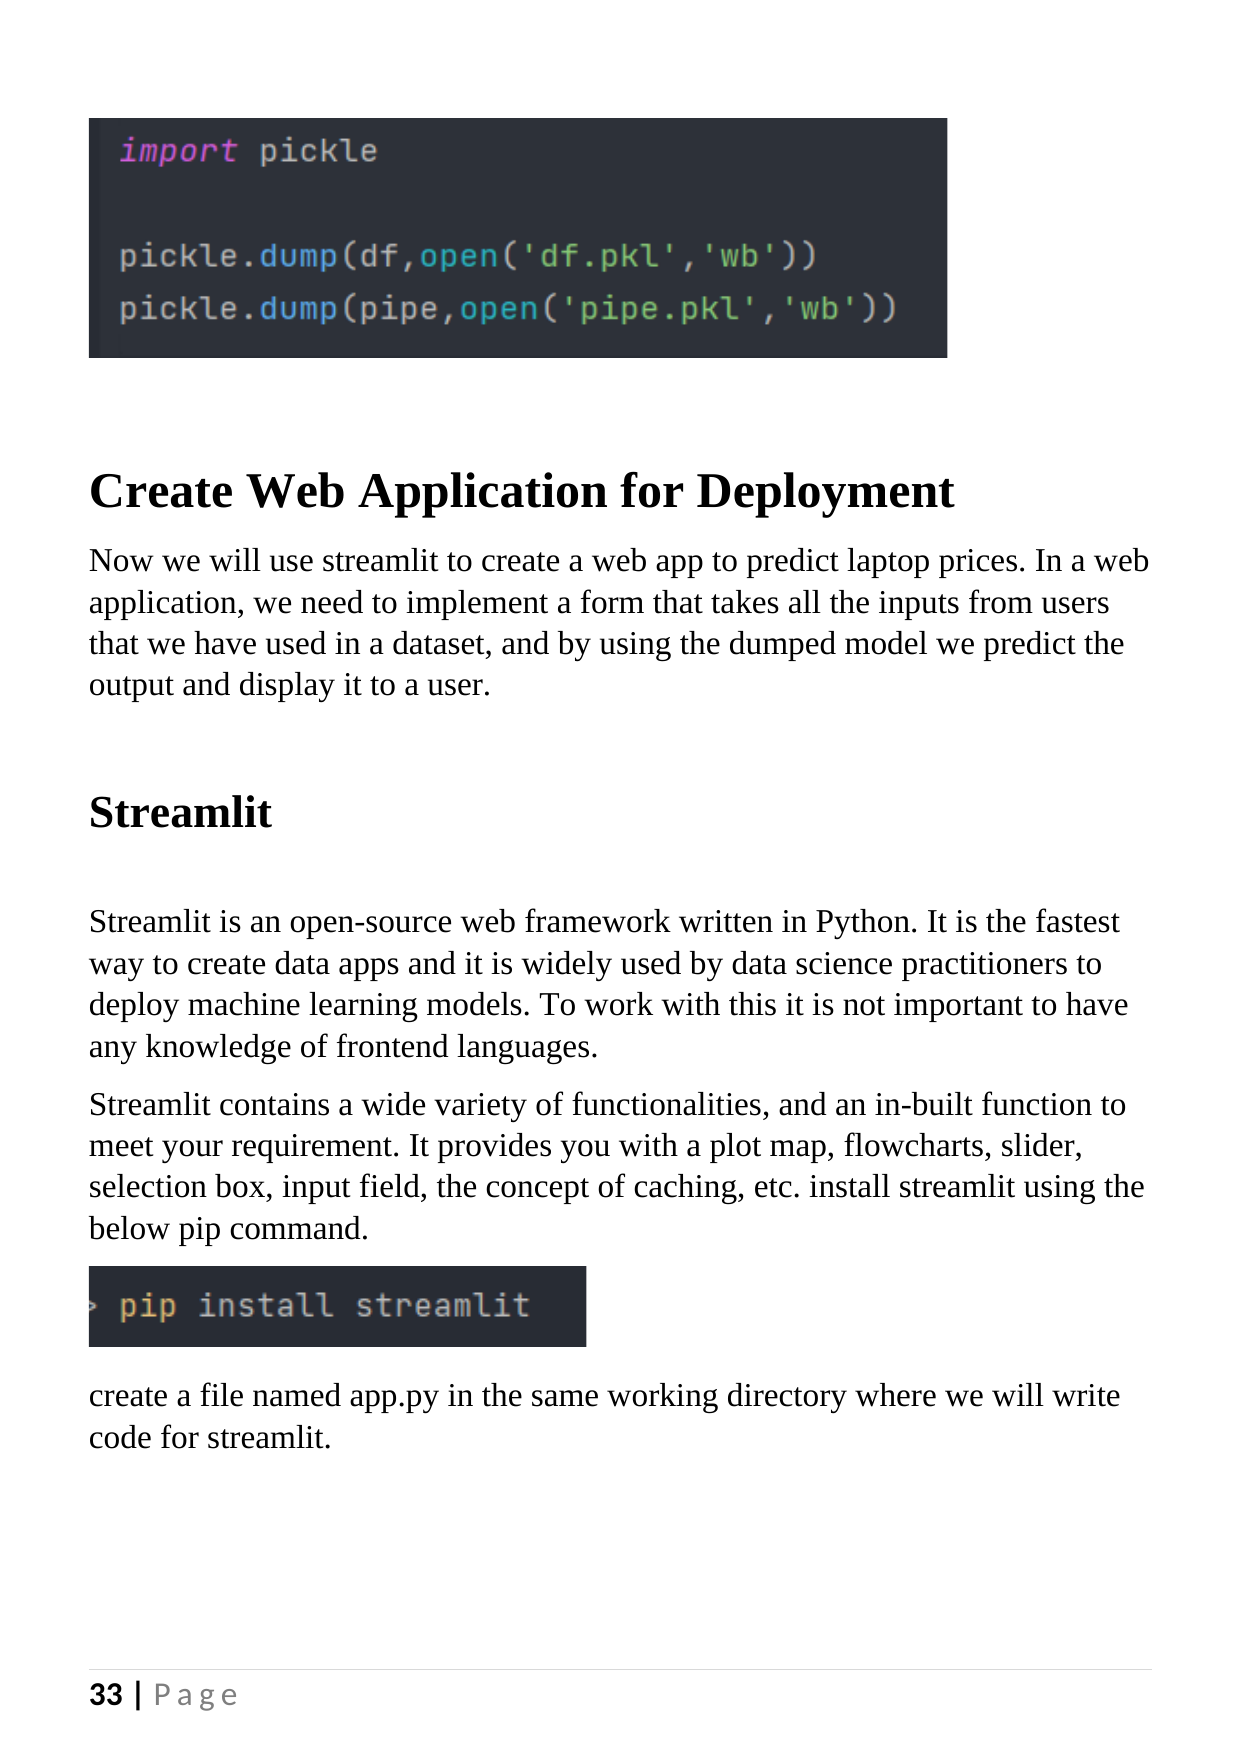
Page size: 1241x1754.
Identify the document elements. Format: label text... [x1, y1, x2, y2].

text Streamlit contains a wide variety of functionalities, and an in-built function to meet your requirement. It provides you with a plot map, flowcharts, slider, selection box, input field, the concept of caching, etc. install streamlit using the below pip command. [89, 1084, 1152, 1246]
subtitle Streamlit [89, 785, 272, 838]
text create a file named app.py in the same working directory where we will write code for streamlit. [89, 1376, 1152, 1455]
picture [88, 118, 948, 358]
picture [88, 1266, 587, 1347]
text Streamlit is an open-source web framework written in Python. It is the fastest way to create data apps and it is widely used by data science practitioners to deploy machine learning models. To work with this it is not important to have any knowledge of frontend languages. [89, 781, 1152, 1064]
text Now we will use streamlit to create a web app to predict laptop prices. In a web application, we need to implement a form that takes all the inputs from users that we have used in a dataset, and by using the dumped model we predict the output and display it to a user. [89, 435, 1152, 703]
subtitle Create Web Application for Deployment [89, 460, 968, 518]
